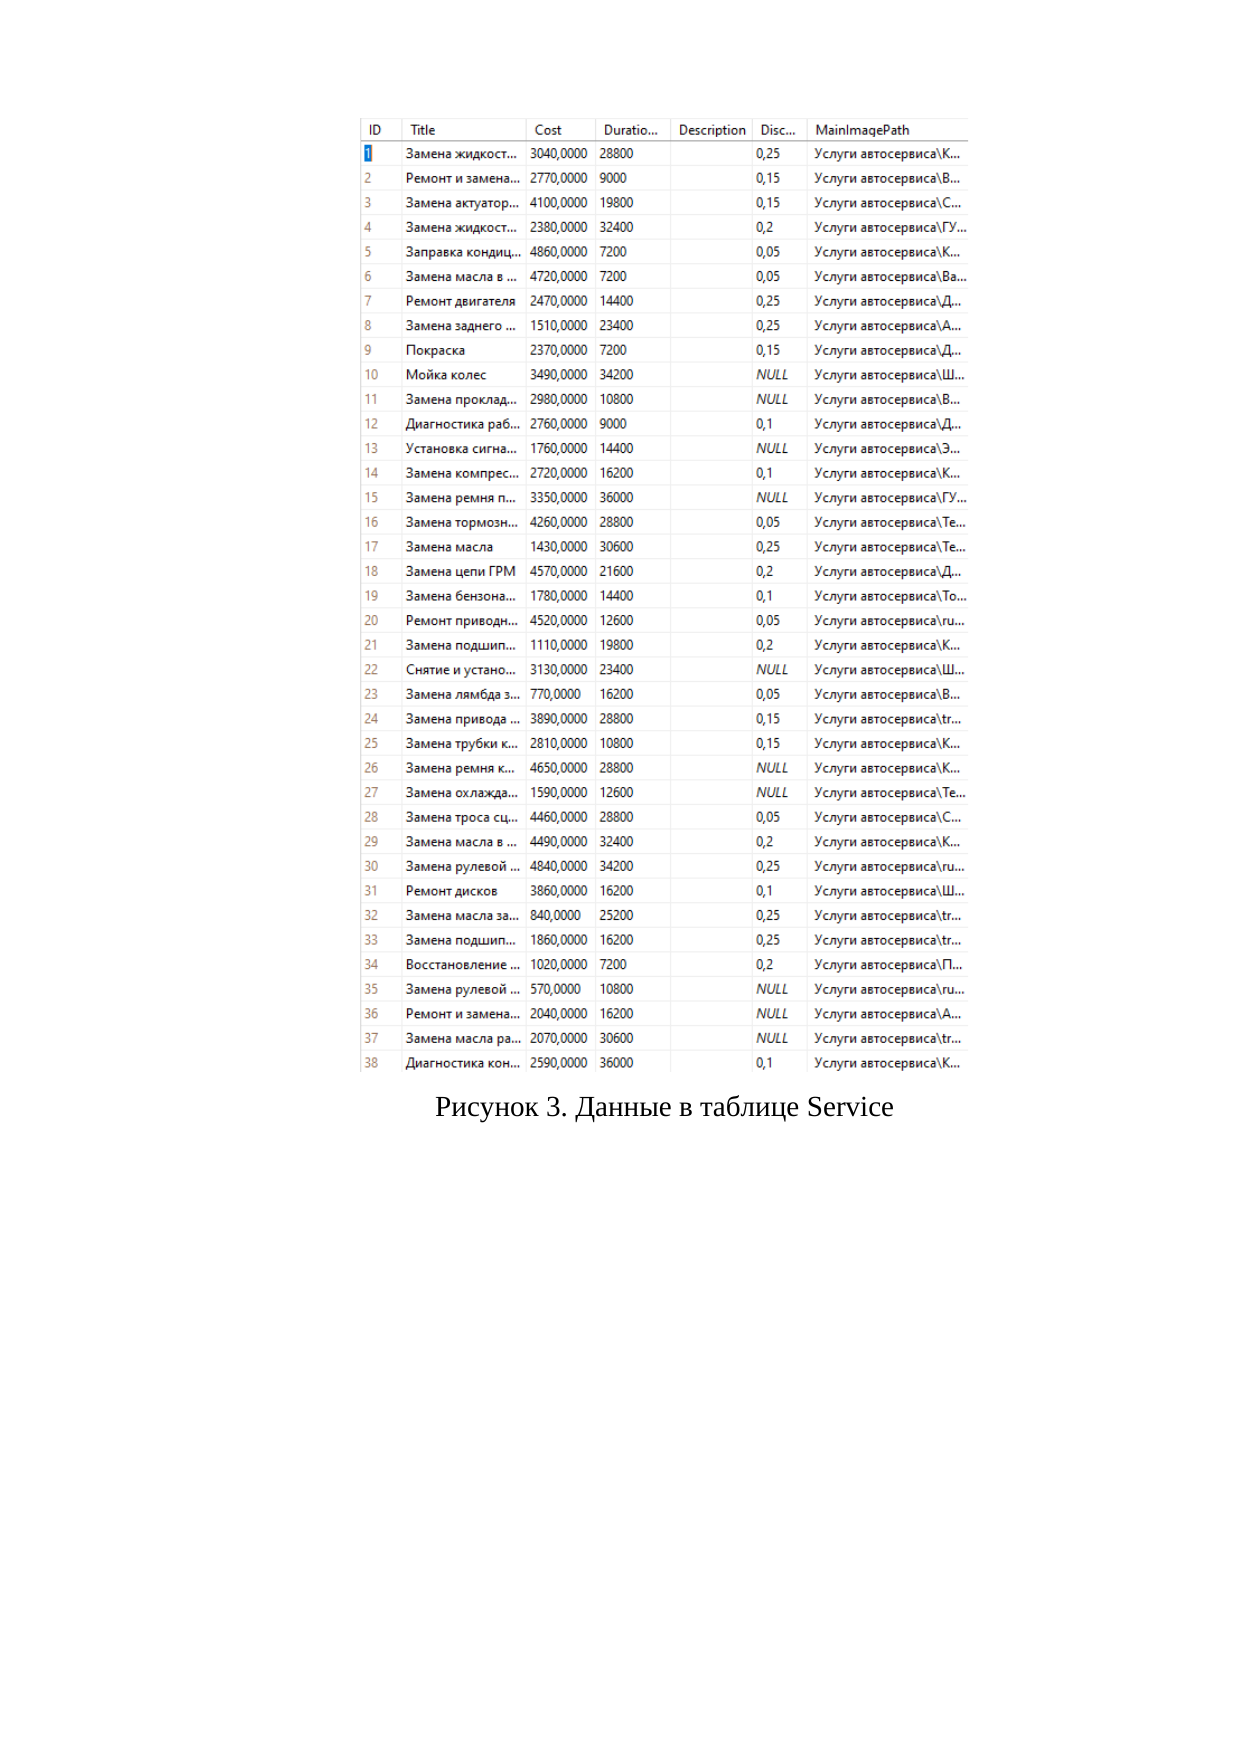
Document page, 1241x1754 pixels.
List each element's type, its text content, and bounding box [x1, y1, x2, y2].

picture [360, 118, 969, 1072]
text Рисунок 3. Данные в таблице Service [177, 1089, 1152, 1122]
